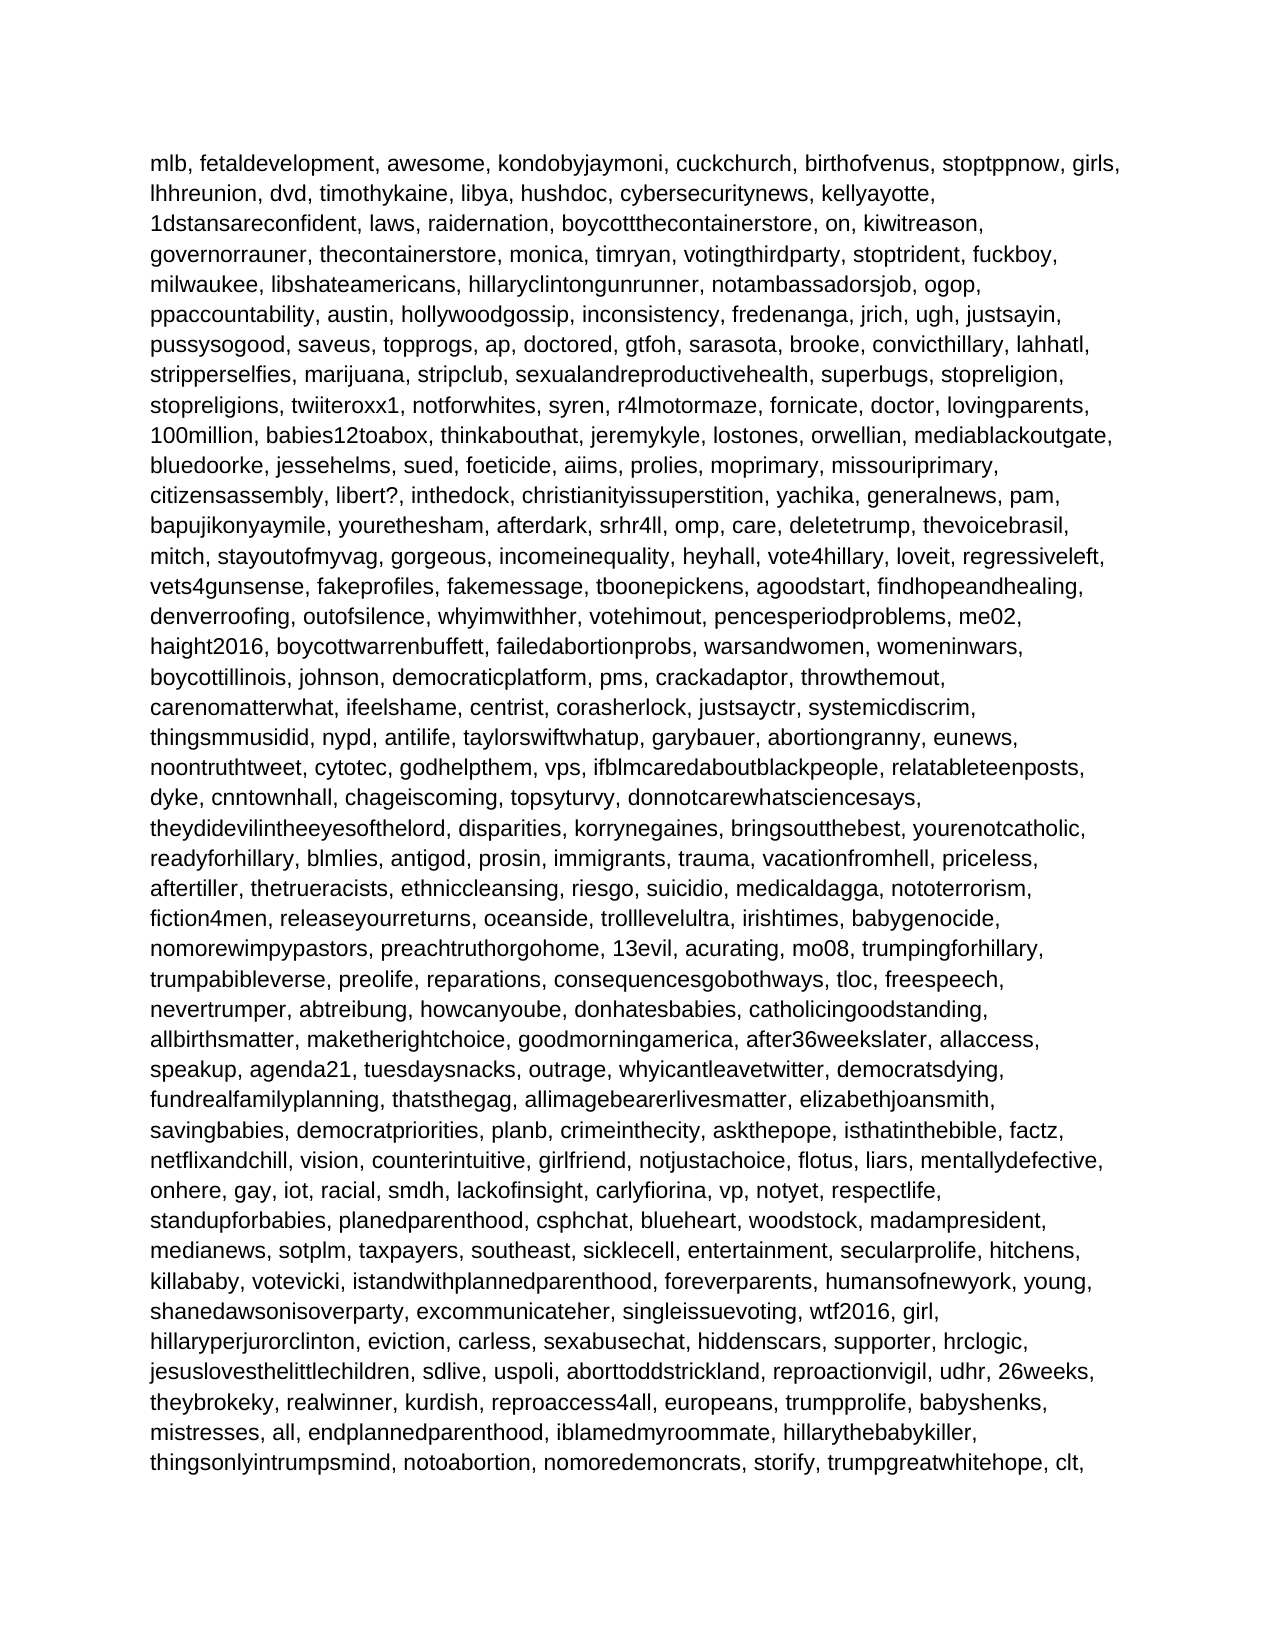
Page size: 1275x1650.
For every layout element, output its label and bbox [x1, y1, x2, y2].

text [150, 150, 1125, 1475]
